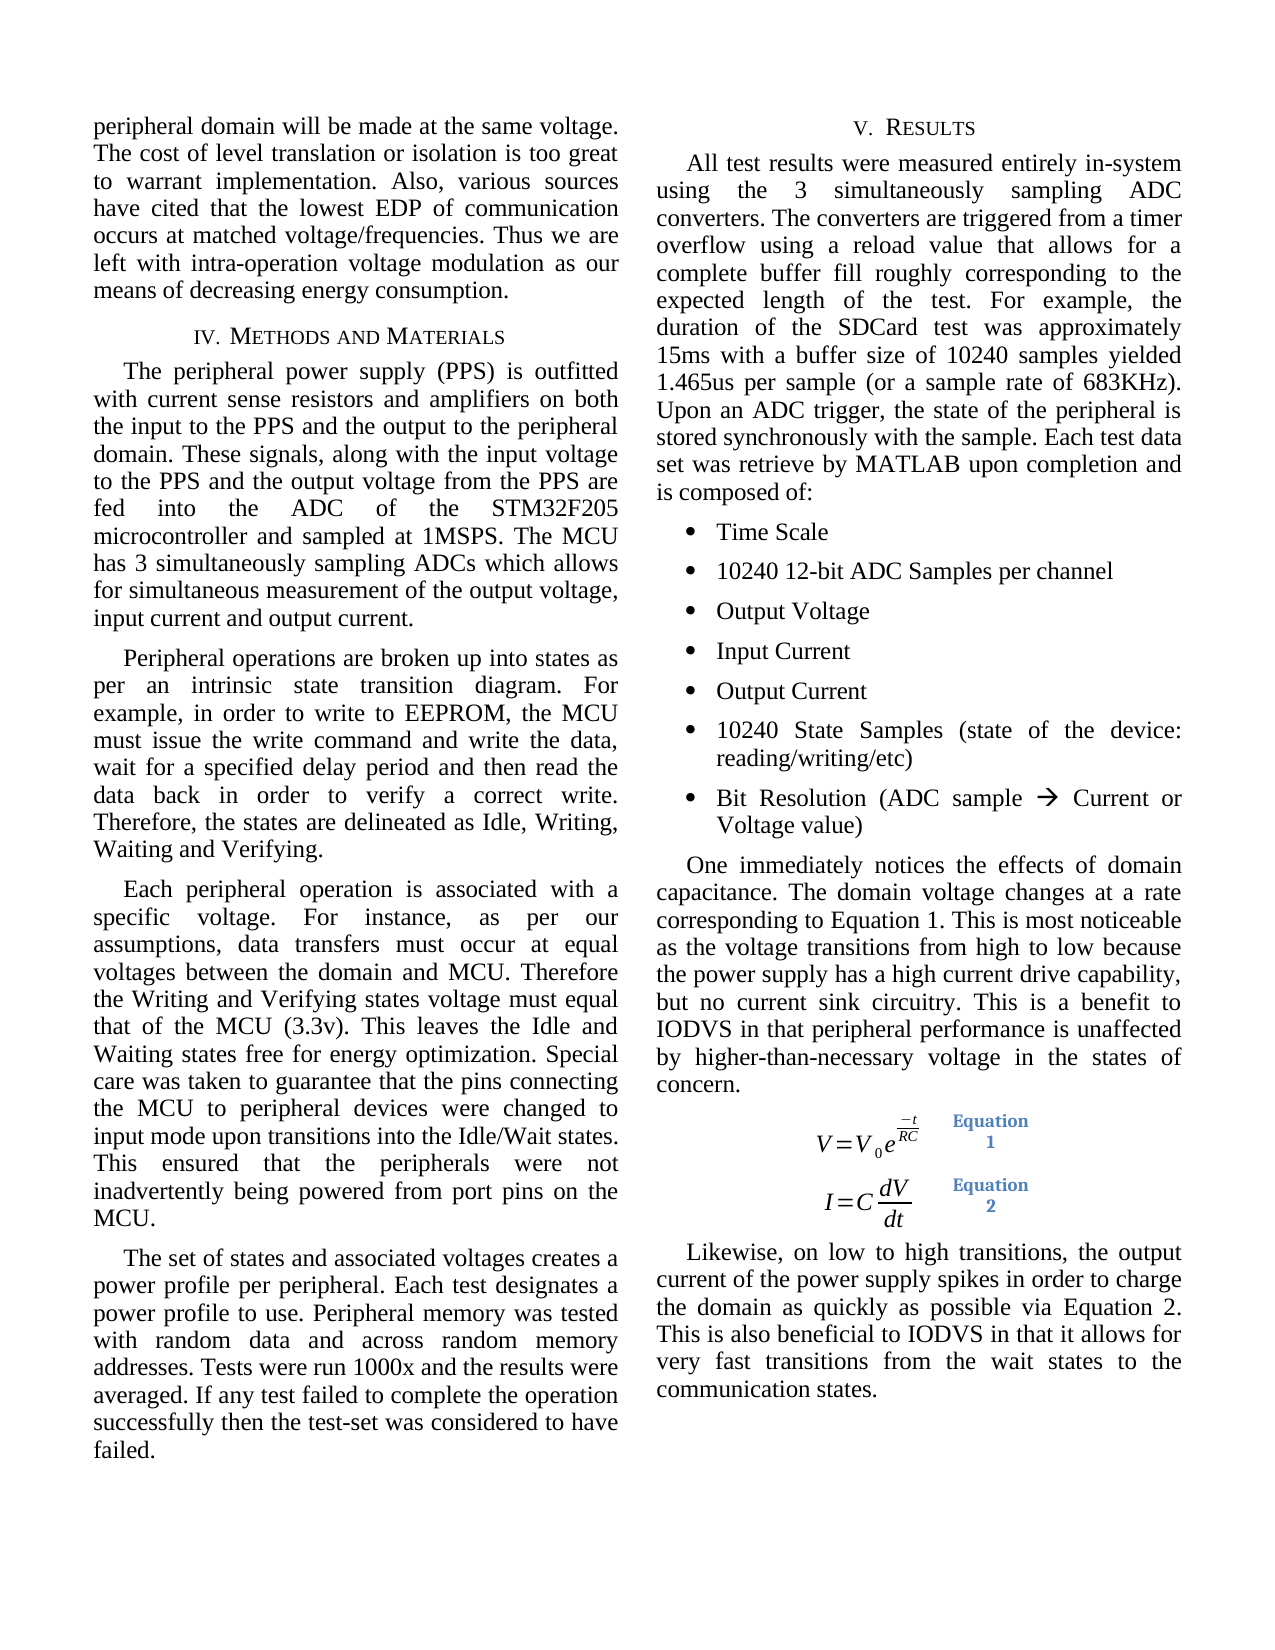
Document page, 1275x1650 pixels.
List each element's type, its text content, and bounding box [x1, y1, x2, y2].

list Input Current [686, 637, 1182, 665]
subtitle Methods and Materials [93, 321, 619, 349]
text One immediately notices the effects of domain capacitance. The domain voltage changes at a rate corresponding to Equation 1. This is most noticeable as the voltage transitions from high to low because the power supply has a high current drive capability, but no current sink circuitry. This is a benefit to IODVS in that peripheral performance is unaffected by higher-than-necessary voltage in the states of concern. [656, 851, 1182, 1098]
subtitle Results [656, 112, 1182, 141]
list Output Current [686, 677, 1182, 704]
list Time Scale [686, 518, 1182, 545]
text The peripheral power supply (PPS) is outfitted with current sense resistors and amplifiers on both the input to the PPS and the output to the peripheral domain. These signals, along with the input voltage to the PPS and the output voltage from the PPS are fed into the ADC of the STM32F205 microcontroller and sampled at 1MSPS. The MCU has 3 simultaneously sampling ADCs which allows for simultaneous measurement of the output voltage, input current and output current. [93, 358, 619, 632]
text Peripheral operations are broken up into states as per an intrinsic state transition diagram. For example, in order to write to EEPROM, the MCU must issue the write command and write the data, wait for a specified delay period and then read the data back in order to verify a correct write. Therefore, the states are delineated as Idle, Writing, Waiting and Verifying. [93, 644, 619, 863]
list 10240 State Samples (state of the device: reading/writing/etc) [686, 717, 1182, 772]
text The set of states and associated voltages creates a power profile per peripheral. Each test designates a power profile to use. Peripheral memory was tested with random data and across random memory addresses. Tests were run 1000x and the results were averaged. If any test failed to complete the operation successfully then the test-set was considered to have failed. [93, 1244, 619, 1463]
table_header Equation 1 [940, 1110, 1042, 1174]
table_cell [797, 1174, 940, 1238]
list Bit Resolution (ADC sample Current or Voltage value) [686, 784, 1182, 839]
list 10240 12-bit ADC Samples per channel [686, 558, 1182, 585]
list Output Voltage [686, 598, 1182, 625]
text Likewise, on low to high transitions, the output current of the power supply spikes in order to charge the domain as quickly as possible via Equation 2. This is also beneficial to IODVS in that it allows for very fast transitions from the wait states to the communication states. [656, 1238, 1182, 1403]
table_cell Equation 2 [940, 1174, 1042, 1238]
text Each peripheral operation is associated with a specific voltage. For instance, as per our assumptions, data transfers must occur at equal voltages between the domain and MCU. Therefore the Writing and Verifying states voltage must equal that of the MCU (3.3v). This leaves the Idle and Waiting states free for energy optimization. Special care was taken to guarantee that the pins connecting the MCU to peripheral devices were changed to input mode upon transitions into the Idle/Wait states. This ensured that the peripherals were not inadvertently being powered from port pins on the MCU. [93, 876, 619, 1232]
text All test results were measured entirely in-system using the 3 simultaneously sampling ADC converters. The converters are triggered from a timer overflow using a reload value that allows for a complete buffer fill roughly corresponding to the expected length of the test. For example, the duration of the SDCard test was approximately 15ms with a buffer size of 10240 samples yielded 1.465us per sample (or a sample rate of 683KHz). Upon an ADC trigger, the state of the peripheral is stored synchronously with the sample. Each test data set was retrieve by MATLAB upon completion and is composed of: [656, 149, 1182, 506]
table_header [797, 1110, 940, 1174]
